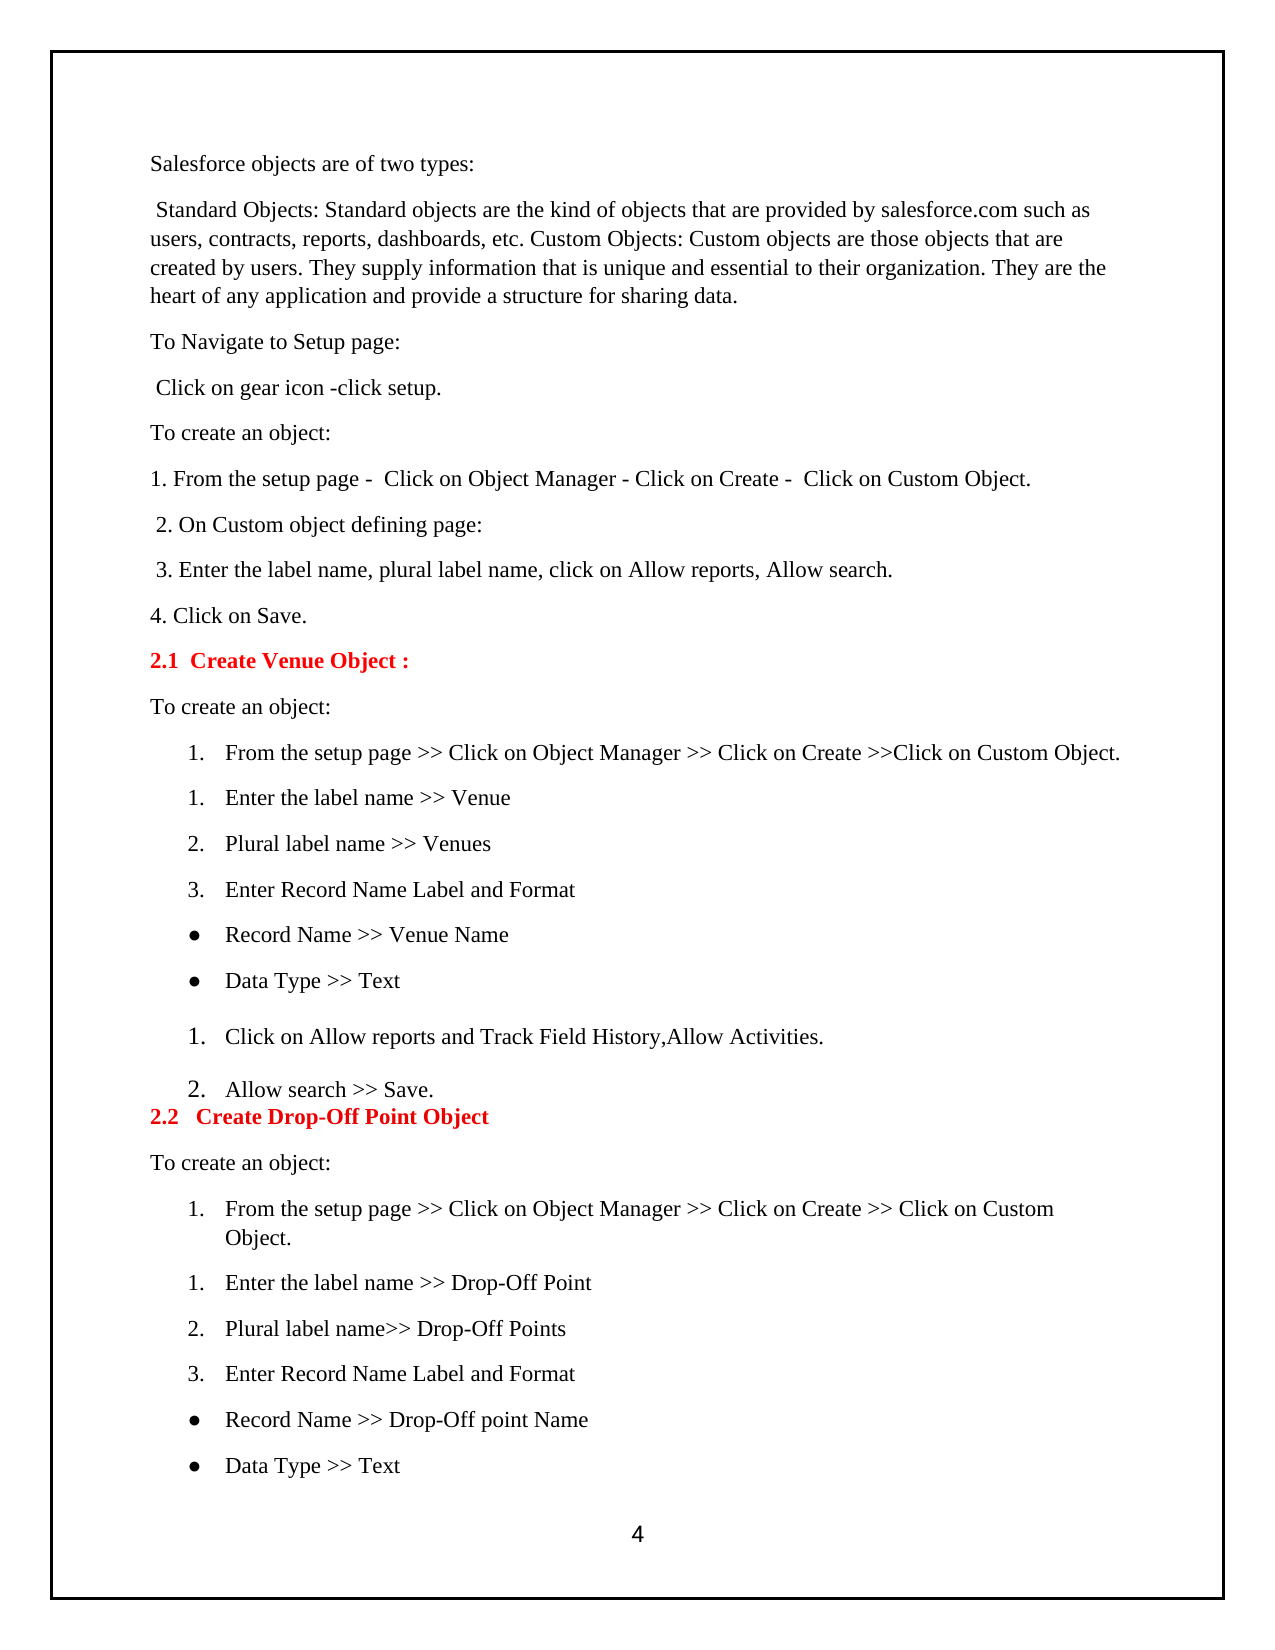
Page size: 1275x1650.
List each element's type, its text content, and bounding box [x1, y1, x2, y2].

text 1. From the setup page - Click on Object Manager - Click on Create - Click on Custom Object. [150, 465, 1125, 491]
list Click on Allow reports and Track Field History,Allow Activities. [187, 1021, 1125, 1049]
list Data Type >> Text [187, 967, 1125, 993]
text To Navigate to Setup page: [150, 328, 1125, 354]
list From the setup page >> Click on Object Manager >> Click on Create >> Click on Custom Object. [187, 1194, 1125, 1250]
text 2.2 Create Drop-Off Point Object [150, 1103, 1125, 1130]
text To create an object: [150, 1149, 1125, 1175]
text Salesforce objects are of two types: [150, 150, 1125, 176]
list Enter Record Name Label and Format [187, 1360, 1125, 1387]
list Enter Record Name Label and Format [187, 876, 1125, 902]
text To create an object: [150, 693, 1125, 719]
text Click on gear icon -click setup. [150, 374, 1125, 400]
text 3. Enter the label name, plural label name, click on Allow reports, Allow search. [150, 556, 1125, 583]
text To create an object: [150, 419, 1125, 446]
text 4. Click on Save. [150, 602, 1125, 628]
list Record Name >> Venue Name [187, 921, 1125, 948]
list From the setup page >> Click on Object Manager >> Click on Create >>Click on Custom Object. [187, 739, 1125, 765]
list Plural label name >> Venues [187, 830, 1125, 856]
list Allow search >> Save. [187, 1074, 1125, 1103]
list Record Name >> Drop-Off point Name [187, 1406, 1125, 1432]
text 2. On Custom object defining page: [150, 511, 1125, 537]
list Plural label name>> Drop-Off Points [187, 1315, 1125, 1341]
text Standard Objects: Standard objects are the kind of objects that are provided by salesforce.com such as users, contracts, reports, dashboards, etc. Custom Objects: Custom objects are those objects that are created by users. They supply information that is unique and essential to their organization. They are the heart of any application and provide a structure for sharing data. [150, 196, 1125, 309]
text 2.1 Create Venue Object : [150, 647, 1125, 674]
list Data Type >> Text [187, 1452, 1125, 1478]
list Enter the label name >> Drop-Off Point [187, 1269, 1125, 1296]
list Enter the label name >> Venue [187, 784, 1125, 811]
